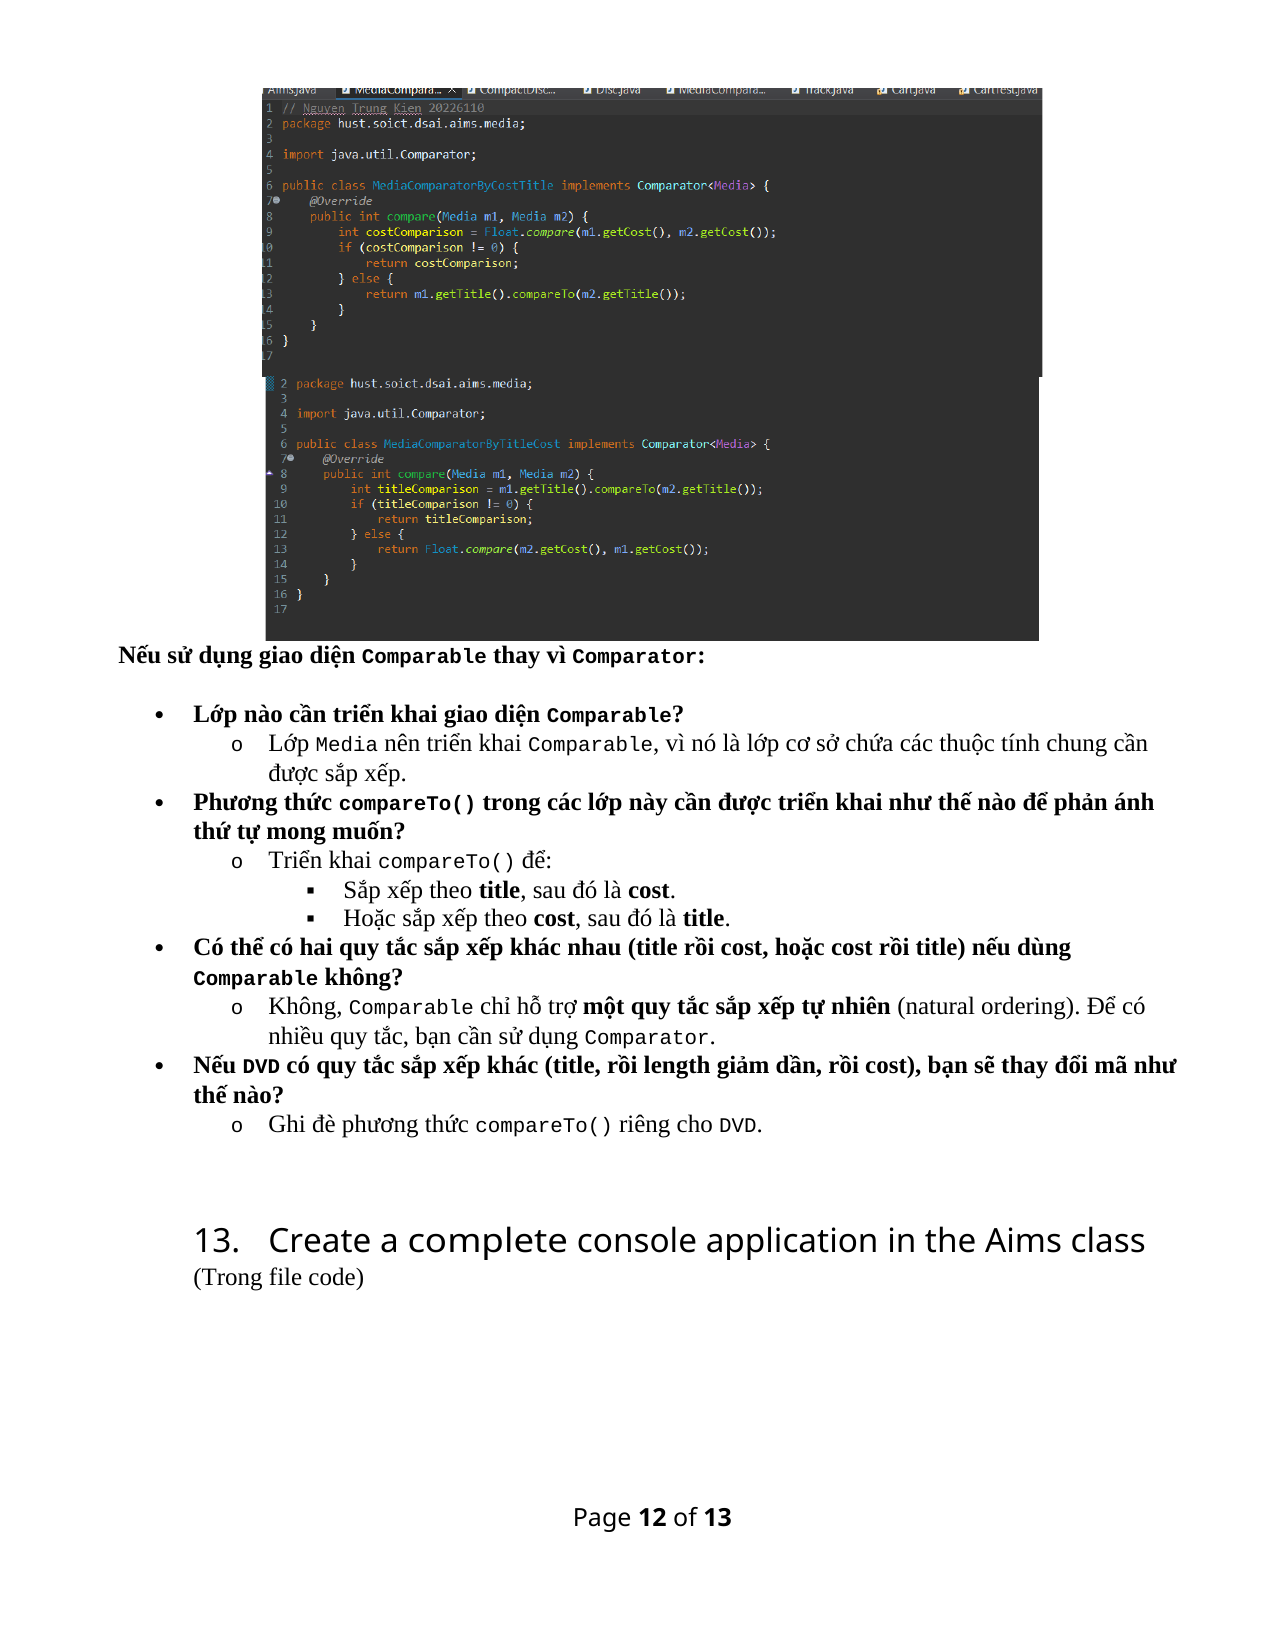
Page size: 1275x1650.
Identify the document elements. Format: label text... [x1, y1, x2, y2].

list Lớp nào cần triển khai giao diện Comparable? [156, 699, 1186, 728]
list Triển khai compareTo() để: [231, 845, 1186, 875]
text Nếu sử dụng giao diện Comparable thay vì Comparator: [118, 640, 1186, 670]
list Ghi đè phương thức compareTo() riêng cho DVD. [231, 1109, 1186, 1138]
list (Trong file code) [193, 1262, 1186, 1291]
list Nếu DVD có quy tắc sắp xếp khác (title, rồi length giảm dần, rồi cost), bạn sẽ thay đổi mã như thế nào? [156, 1051, 1186, 1109]
list Sắp xếp theo title, sau đó là cost. [306, 875, 1186, 903]
list Hoặc sắp xếp theo cost, sau đó là title. [306, 903, 1186, 932]
picture [262, 88, 1043, 641]
list Không, Comparable chỉ hỗ trợ một quy tắc sắp xếp tự nhiên (natural ordering). Để có nhiều quy tắc, bạn cần sử dụng Comparator. [231, 991, 1186, 1051]
subtitle Create a complete console application in the Aims class [193, 1216, 1186, 1262]
list Lớp Media nên triển khai Comparable, vì nó là lớp cơ sở chứa các thuộc tính chung cần được sắp xếp. [231, 728, 1186, 787]
list Có thể có hai quy tắc sắp xếp khác nhau (title rồi cost, hoặc cost rồi title) nếu dùng Comparable không? [156, 932, 1186, 991]
list Phương thức compareTo() trong các lớp này cần được triển khai như thế nào để phản ánh thứ tự mong muốn? [156, 787, 1186, 845]
